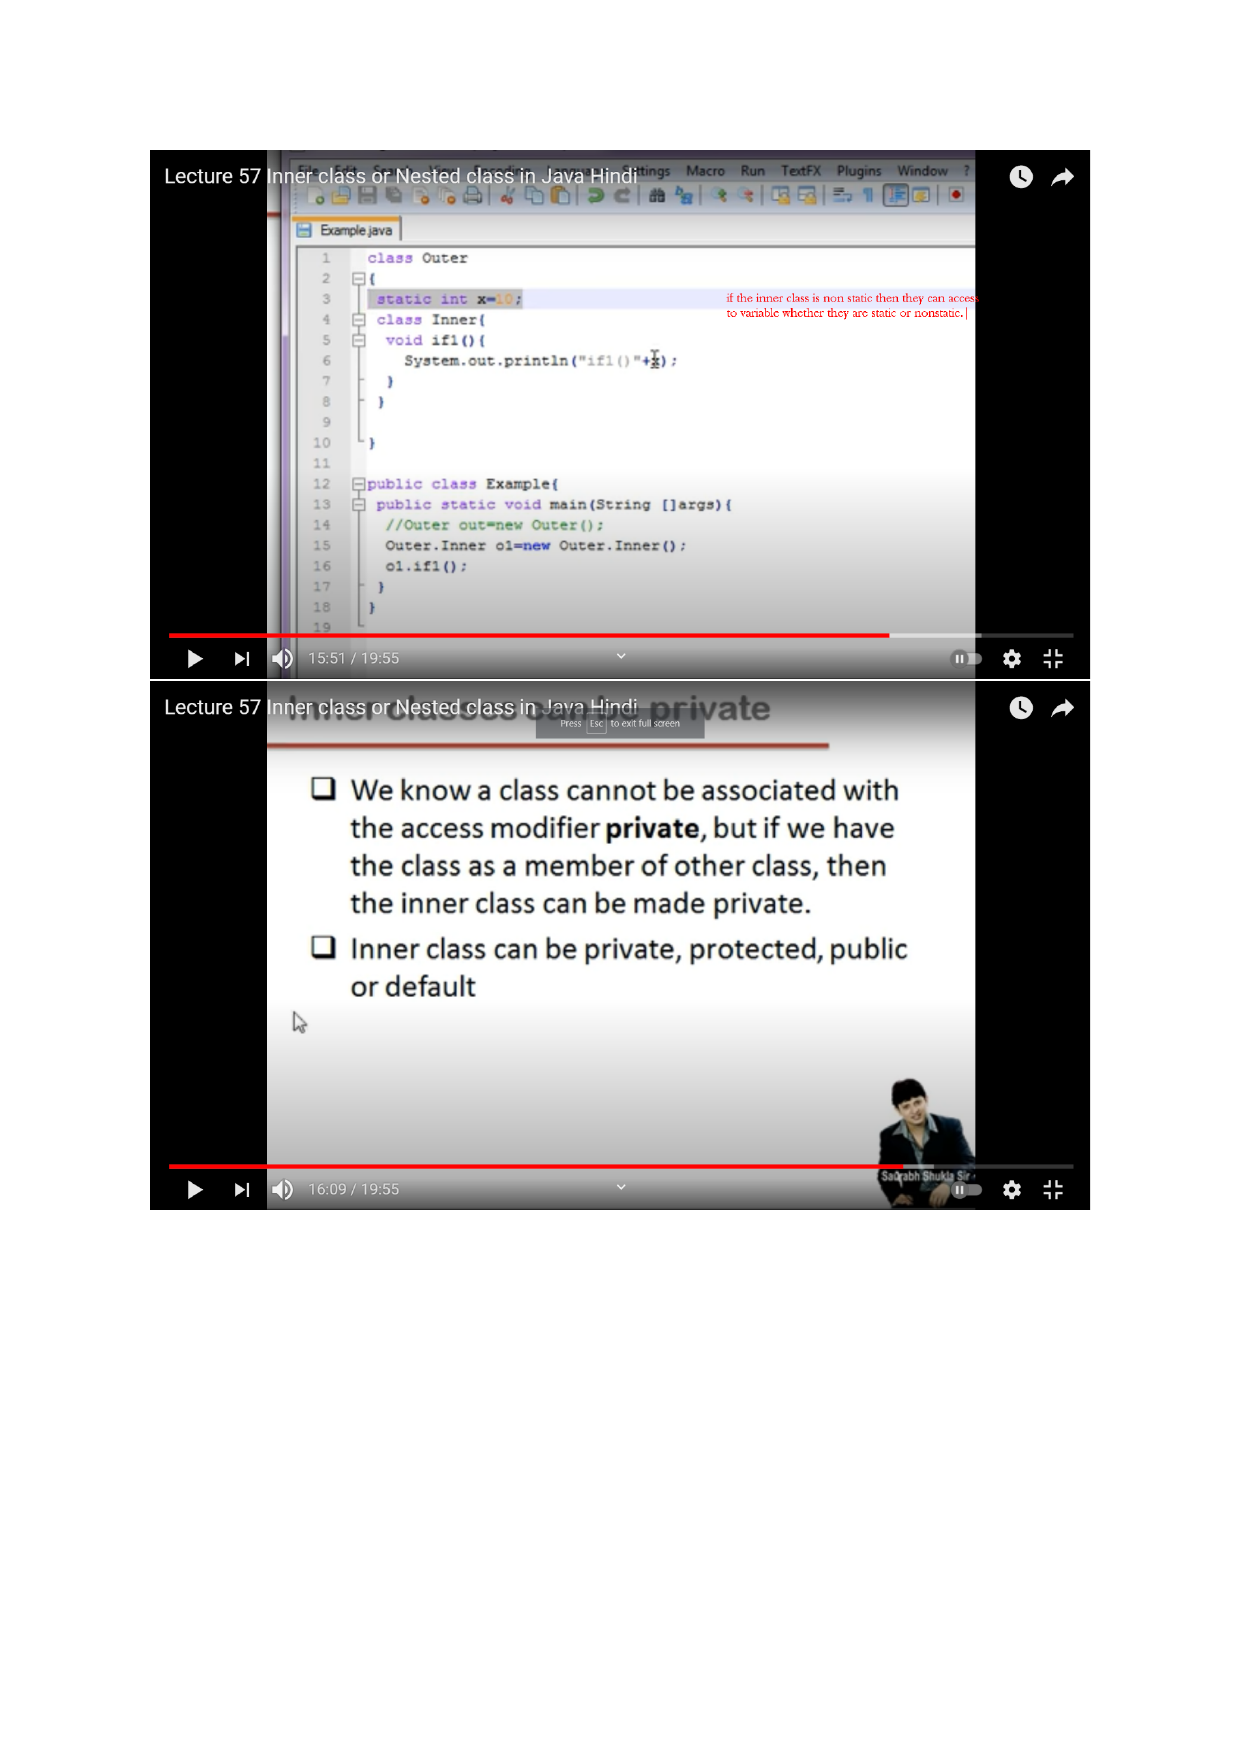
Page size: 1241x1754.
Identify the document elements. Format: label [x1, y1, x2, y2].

picture [150, 681, 1091, 1210]
picture [150, 150, 1091, 679]
